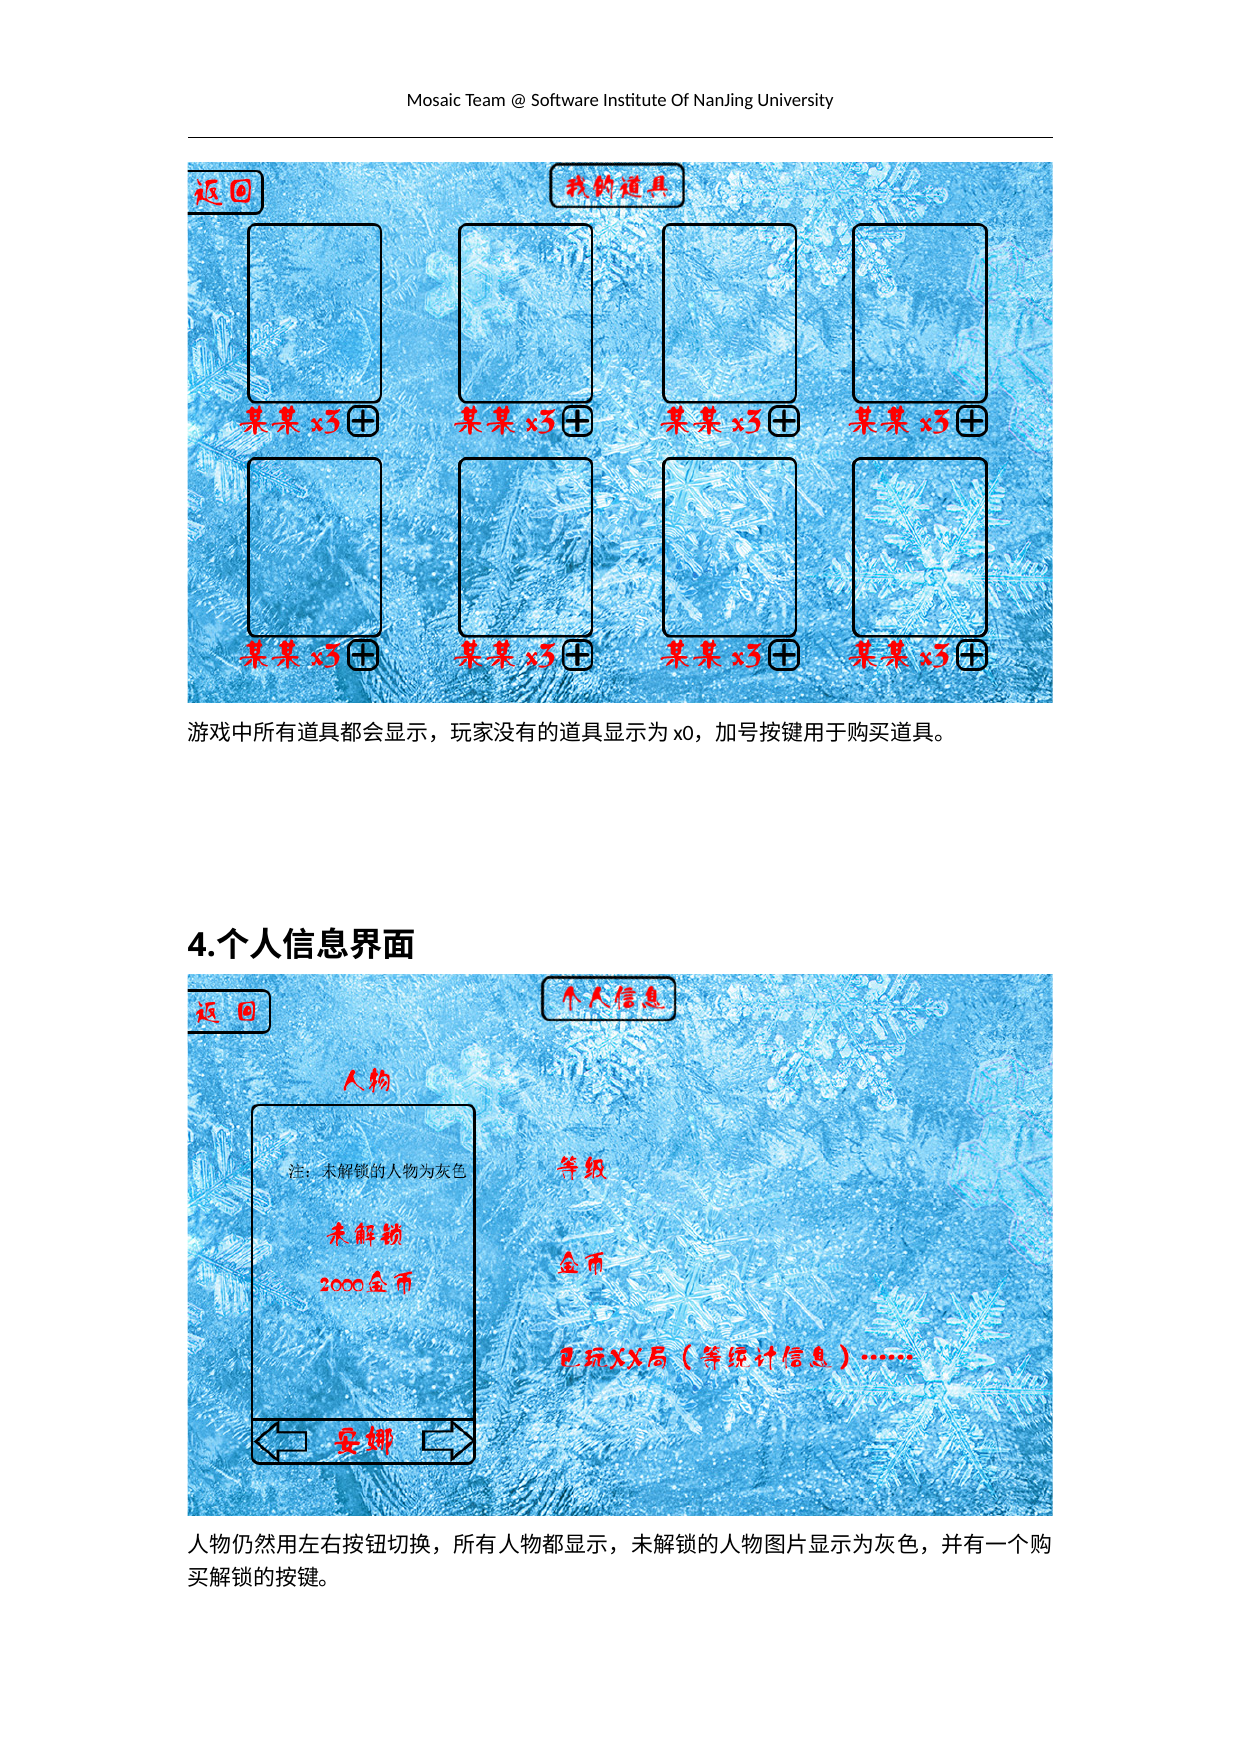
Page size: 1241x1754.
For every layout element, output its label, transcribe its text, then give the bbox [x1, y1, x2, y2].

text 游戏中所有道具都会显示，玩家没有的道具显示为x0，加号按键用于购买道具。 [187, 714, 1053, 747]
text 人物仍然用左右按钮切换，所有人物都显示，未解锁的人物图片显示为灰色，并有一个购买解锁的按键。 [187, 1527, 1053, 1592]
picture [559, 694, 566, 703]
picture [187, 162, 1053, 703]
picture [541, 1507, 547, 1516]
picture [541, 694, 547, 703]
text 4.个人信息界面 [187, 909, 1053, 974]
picture [187, 974, 1053, 1516]
picture [559, 1507, 566, 1516]
